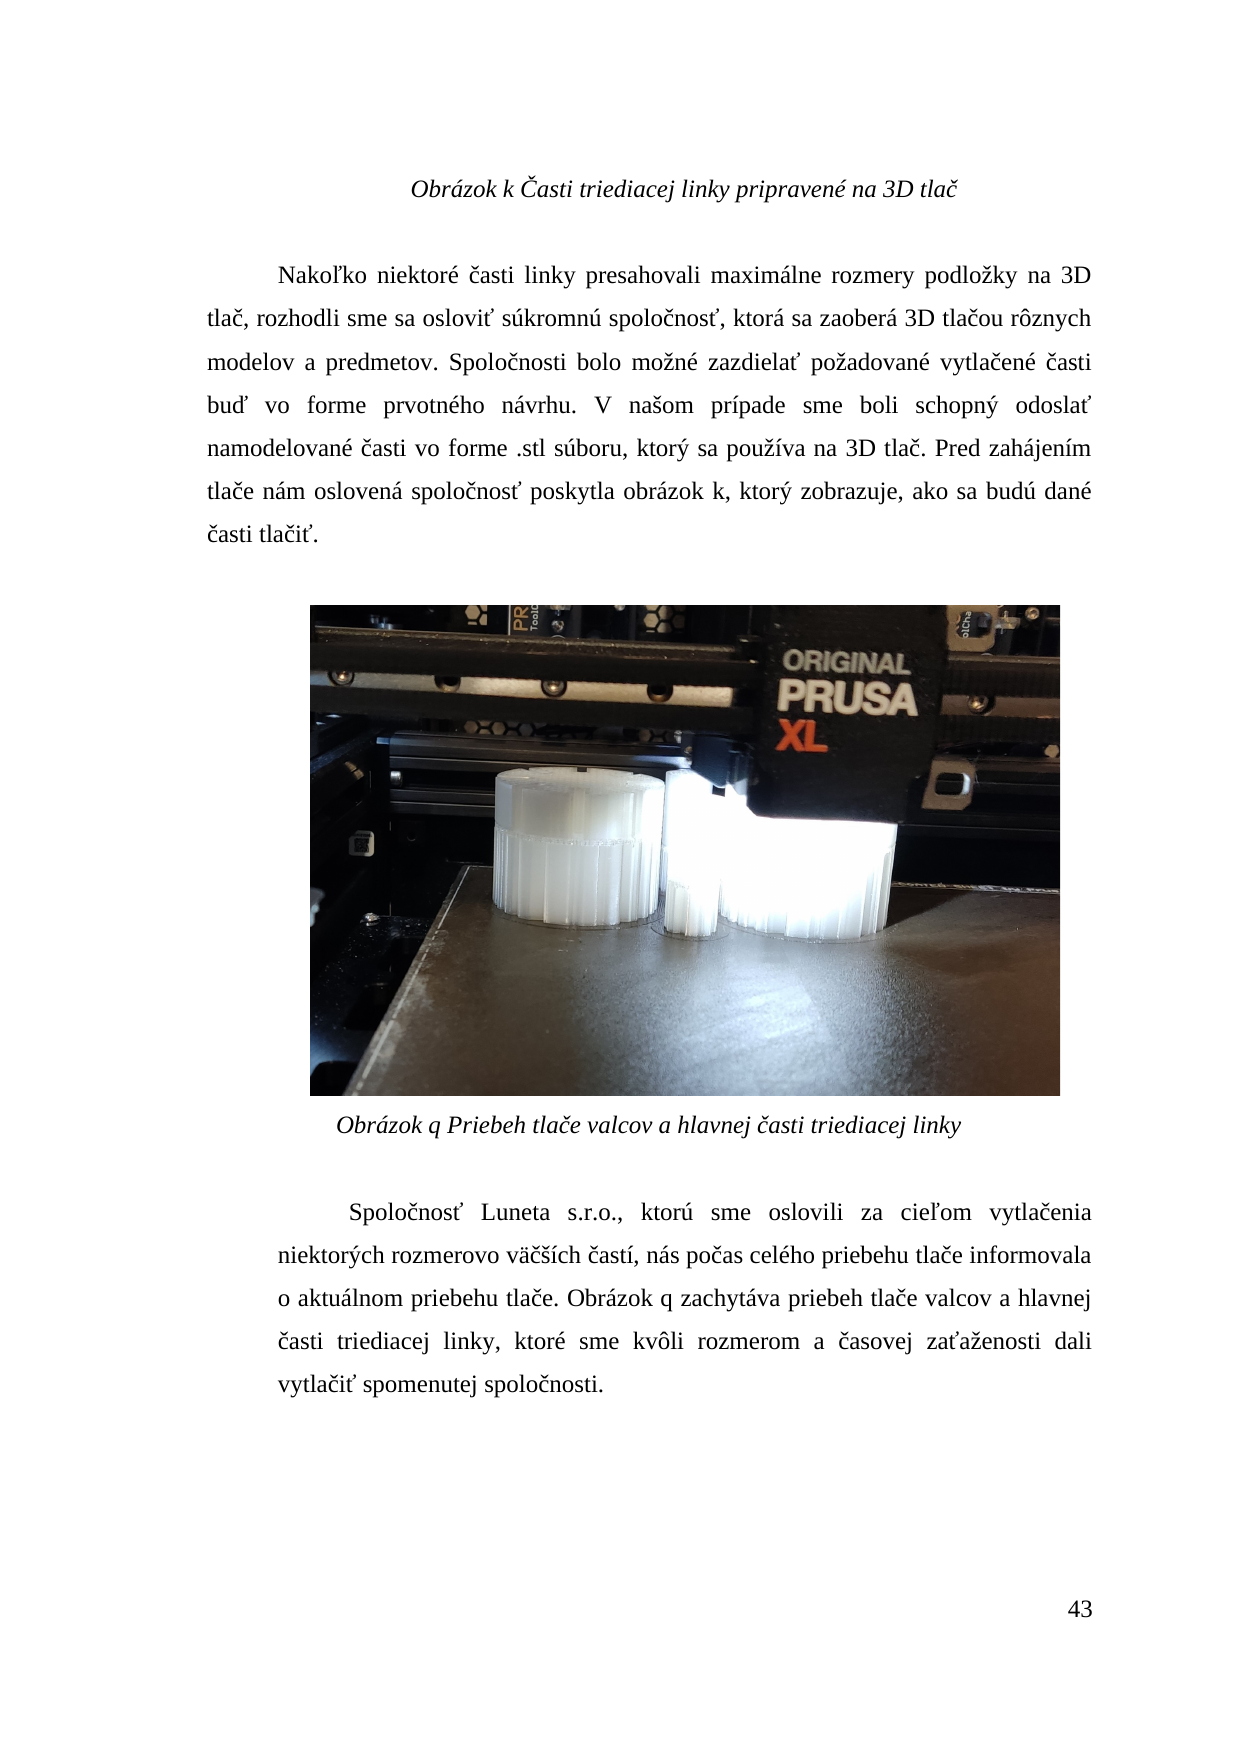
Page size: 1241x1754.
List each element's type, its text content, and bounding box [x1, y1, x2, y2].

text Obrázok k Časti triediacej linky pripravené na 3D tlač [207, 174, 1092, 203]
text Nakoľko niektoré časti linky presahovali maximálne rozmery podložky na 3D tlač, rozhodli sme sa osloviť súkromnú spoločnosť, ktorá sa zaoberá 3D tlačou rôznych modelov a predmetov. Spoločnosti bolo možné zazdielať požadované vytlačené časti buď vo forme prvotného návrhu. V našom prípade sme boli schopný odoslať namodelované časti vo forme .stl súboru, ktorý sa používa na 3D tlač. Pred zahájením tlače nám oslovená spoločnosť poskytla obrázok k, ktorý zobrazuje, ako sa budú dané časti tlačiť. [207, 260, 1092, 548]
text Obrázok q Priebeh tlače valcov a hlavnej časti triediacej linky [207, 605, 1092, 1139]
text Spoločnosť Luneta s.r.o., ktorú sme oslovili za cieľom vytlačenia niektorých rozmerovo väčších častí, nás počas celého priebehu tlače informovala o aktuálnom priebehu tlače. Obrázok q zachytáva priebeh tlače valcov a hlavnej časti triediacej linky, ktoré sme kvôli rozmerom a časovej zaťaženosti dali vytlačiť spomenutej spoločnosti. [278, 1197, 1092, 1398]
